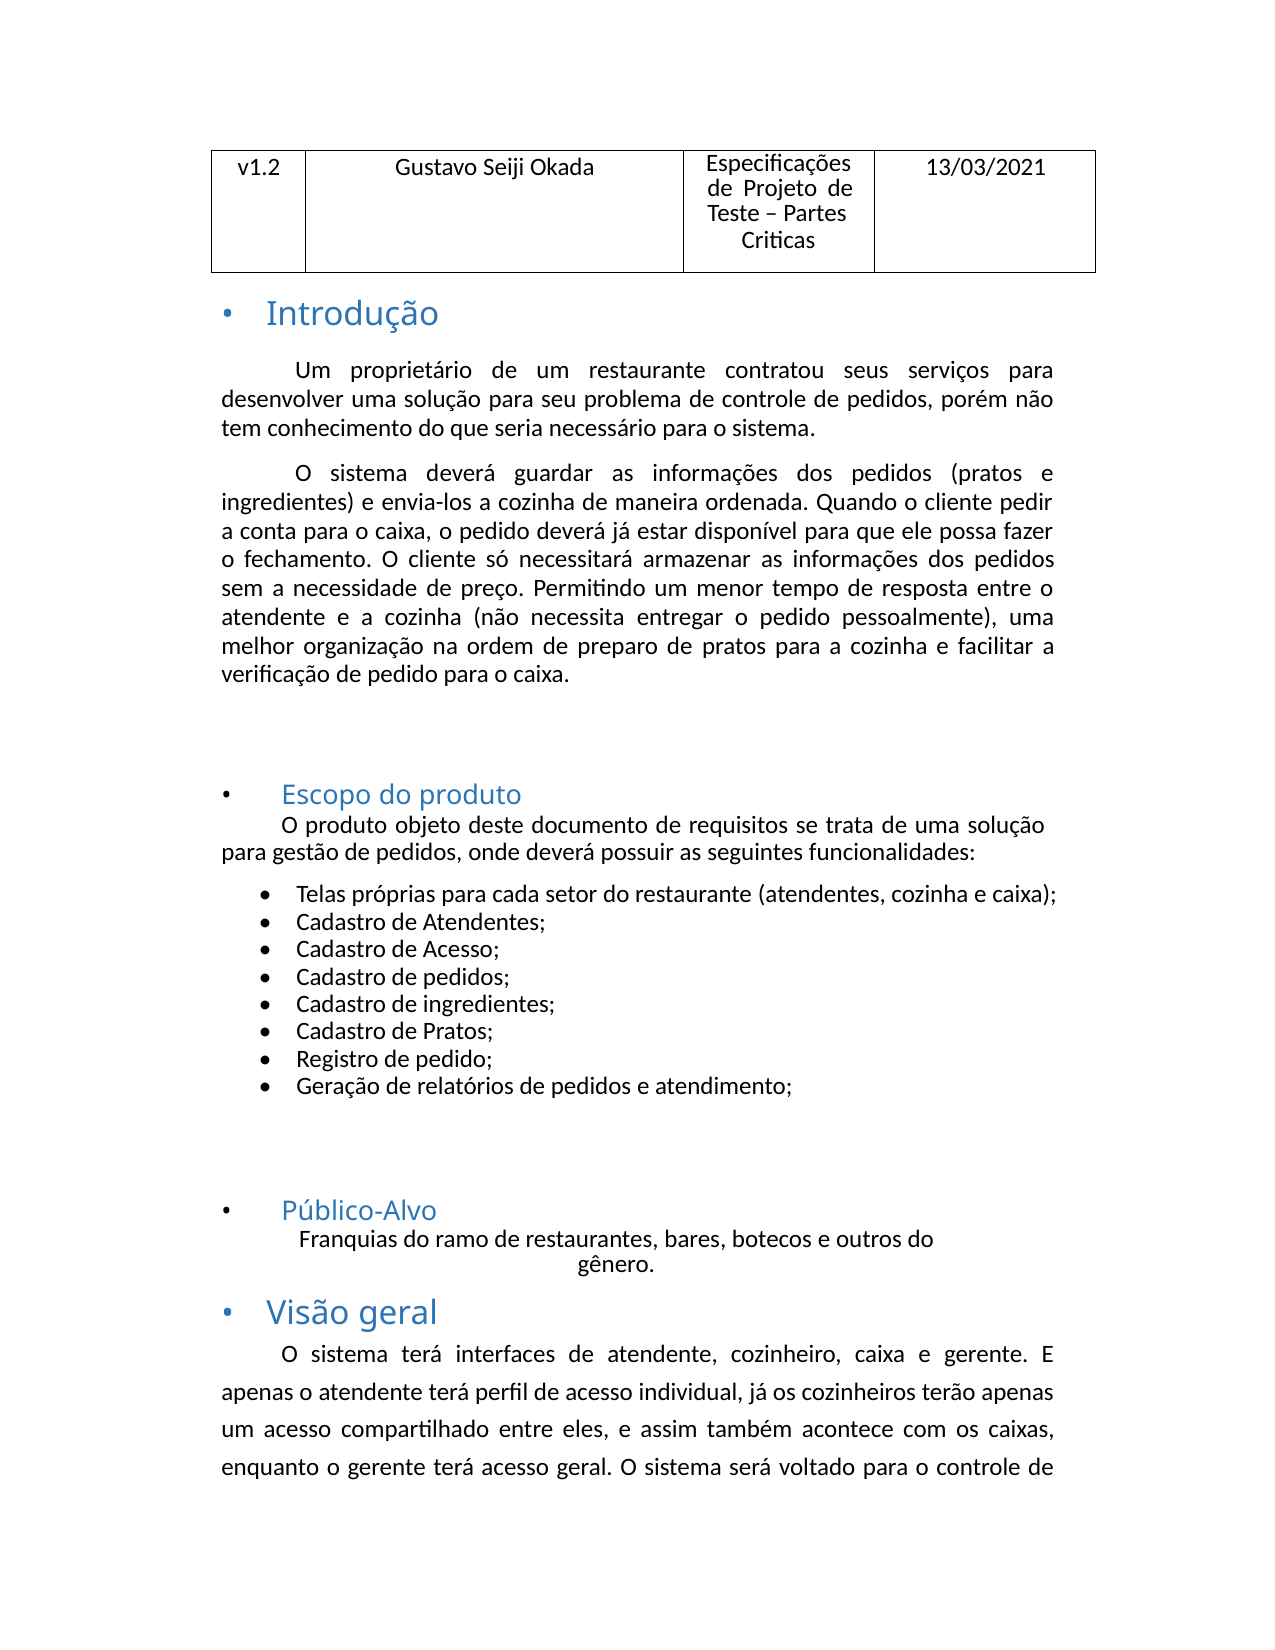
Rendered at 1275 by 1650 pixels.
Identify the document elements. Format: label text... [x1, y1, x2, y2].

list Visão geral [221, 1304, 1125, 1329]
text Franquias do ramo de restaurantes, bares, botecos e outros do gênero. [281, 1228, 952, 1278]
table_cell v1.2 [212, 151, 305, 272]
table_cell 13/03/2021 [875, 151, 1095, 272]
list Registro de pedido; [258, 1047, 1125, 1072]
list Cadastro de Atendentes; [258, 910, 1125, 935]
list Telas próprias para cada setor do restaurante (atendentes, cozinha e caixa); [258, 883, 1125, 908]
list Geração de relatórios de pedidos e atendimento; [258, 1074, 1125, 1099]
table_cell Especificações de Projeto de Teste – Partes Criticas [684, 151, 874, 272]
list Público-Alvo [221, 1200, 1125, 1225]
text O sistema deverá guardar as informações dos pedidos (pratos e ingredientes) e envia-los a cozinha de maneira ordenada. Quando o cliente pedir a conta para o caixa, o pedido deverá já estar disponível para que ele possa fazer o fechamento. O cliente só necessitará armazenar as informações dos pedidos sem a necessidade de preço. Permitindo um menor tempo de resposta entre o atendente e a cozinha (não necessita entregar o pedido pessoalmente), uma melhor organização na ordem de preparo de pratos para a cozinha e facilitar a verificação de pedido para o caixa. [221, 459, 1054, 689]
list Cadastro de Acesso; [258, 938, 1125, 963]
list Cadastro de Pratos; [258, 1020, 1125, 1045]
list Cadastro de ingredientes; [258, 992, 1125, 1017]
text O produto objeto deste documento de requisitos se trata de uma solução para gestão de pedidos, onde deverá possuir as seguintes funcionalidades: [221, 812, 1073, 866]
list Cadastro de pedidos; [258, 965, 1125, 990]
table_cell Gustavo Seiji Okada [306, 151, 683, 272]
list Introdução [221, 305, 1125, 330]
text Um proprietário de um restaurante contratou seus serviços para desenvolver uma solução para seu problema de controle de pedidos, porém não tem conhecimento do que seria necessário para o sistema. [221, 356, 1054, 442]
list Escopo do produto [221, 785, 1125, 810]
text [221, 1333, 1054, 1483]
